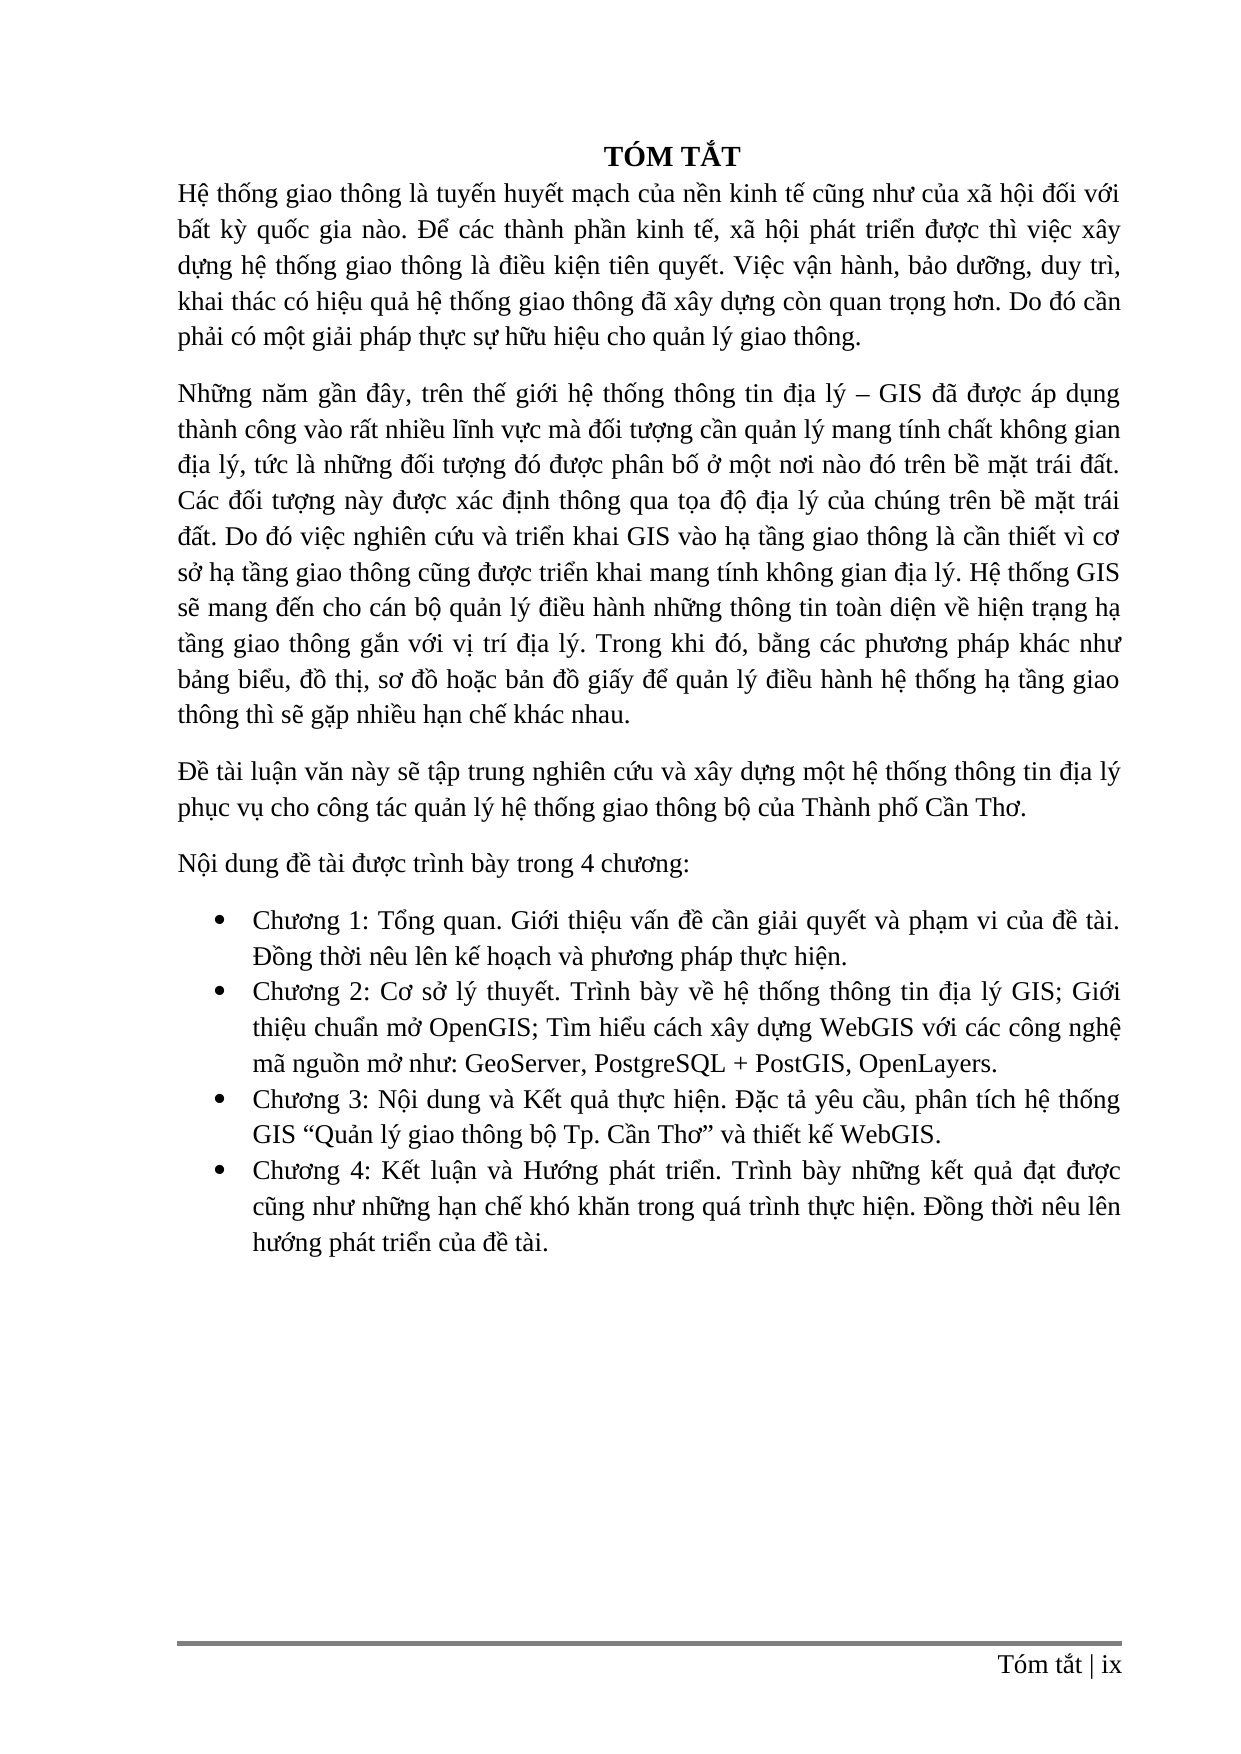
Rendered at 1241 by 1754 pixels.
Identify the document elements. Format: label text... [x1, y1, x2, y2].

text Nội dung đề tài được trình bày trong 4 chương: [177, 847, 1122, 878]
list Chương 2: Cơ sở lý thuyết. Trình bày về hệ thống thông tin địa lý GIS; Giới thiệu chuẩn mở OpenGIS; Tìm hiểu cách xây dựng WebGIS với các công nghệ mã nguồn mở như: GeoServer, PostgreSQL + PostGIS, OpenLayers. [215, 976, 1122, 1078]
list Chương 1: Tổng quan. Giới thiệu vấn đề cần giải quyết và phạm vi của đề tài. Đồng thời nêu lên kế hoạch và phương pháp thực hiện. [215, 904, 1122, 971]
subtitle Tóm tắt [177, 139, 1122, 172]
text Đề tài luận văn này sẽ tập trung nghiên cứu và xây dựng một hệ thống thông tin địa lý phục vụ cho công tác quản lý hệ thống giao thông bộ của Thành phố Cần Thơ. [177, 755, 1122, 822]
list Chương 3: Nội dung và Kết quả thực hiện. Đặc tả yêu cầu, phân tích hệ thống GIS “Quản lý giao thông bộ Tp. Cần Thơ” và thiết kế WebGIS. [215, 1083, 1122, 1150]
text Những năm gần đây, trên thế giới hệ thống thông tin địa lý – GIS đã được áp dụng thành công vào rất nhiều lĩnh vực mà đối tượng cần quản lý mang tính chất không gian địa lý, tức là những đối tượng đó được phân bố ở một nơi nào đó trên bề mặt trái đất. Các đối tượng này được xác định thông qua tọa độ địa lý của chúng trên bề mặt trái đất. Do đó việc nghiên cứu và triển khai GIS vào hạ tầng giao thông là cần thiết vì cơ sở hạ tầng giao thông cũng được triển khai mang tính không gian địa lý. Hệ thống GIS sẽ mang đến cho cán bộ quản lý điều hành những thông tin toàn diện về hiện trạng hạ tầng giao thông gắn với vị trí địa lý. Trong khi đó, bằng các phương pháp khác như bảng biểu, đồ thị, sơ đồ hoặc bản đồ giấy để quản lý điều hành hệ thống hạ tầng giao thông thì sẽ gặp nhiều hạn chế khác nhau. [177, 377, 1122, 730]
list Chương 4: Kết luận và Hướng phát triển. Trình bày những kết quả đạt được cũng như những hạn chế khó khăn trong quá trình thực hiện. Đồng thời nêu lên hướng phát triển của đề tài. [215, 1154, 1122, 1257]
text Hệ thống giao thông là tuyến huyết mạch của nền kinh tế cũng như của xã hội đối với bất kỳ quốc gia nào. Để các thành phần kinh tế, xã hội phát triển được thì việc xây dựng hệ thống giao thông là điều kiện tiên quyết. Việc vận hành, bảo dưỡng, duy trì, khai thác có hiệu quả hệ thống giao thông đã xây dựng còn quan trọng hơn. Do đó cần phải có một giải pháp thực sự hữu hiệu cho quản lý giao thông. [177, 177, 1122, 352]
